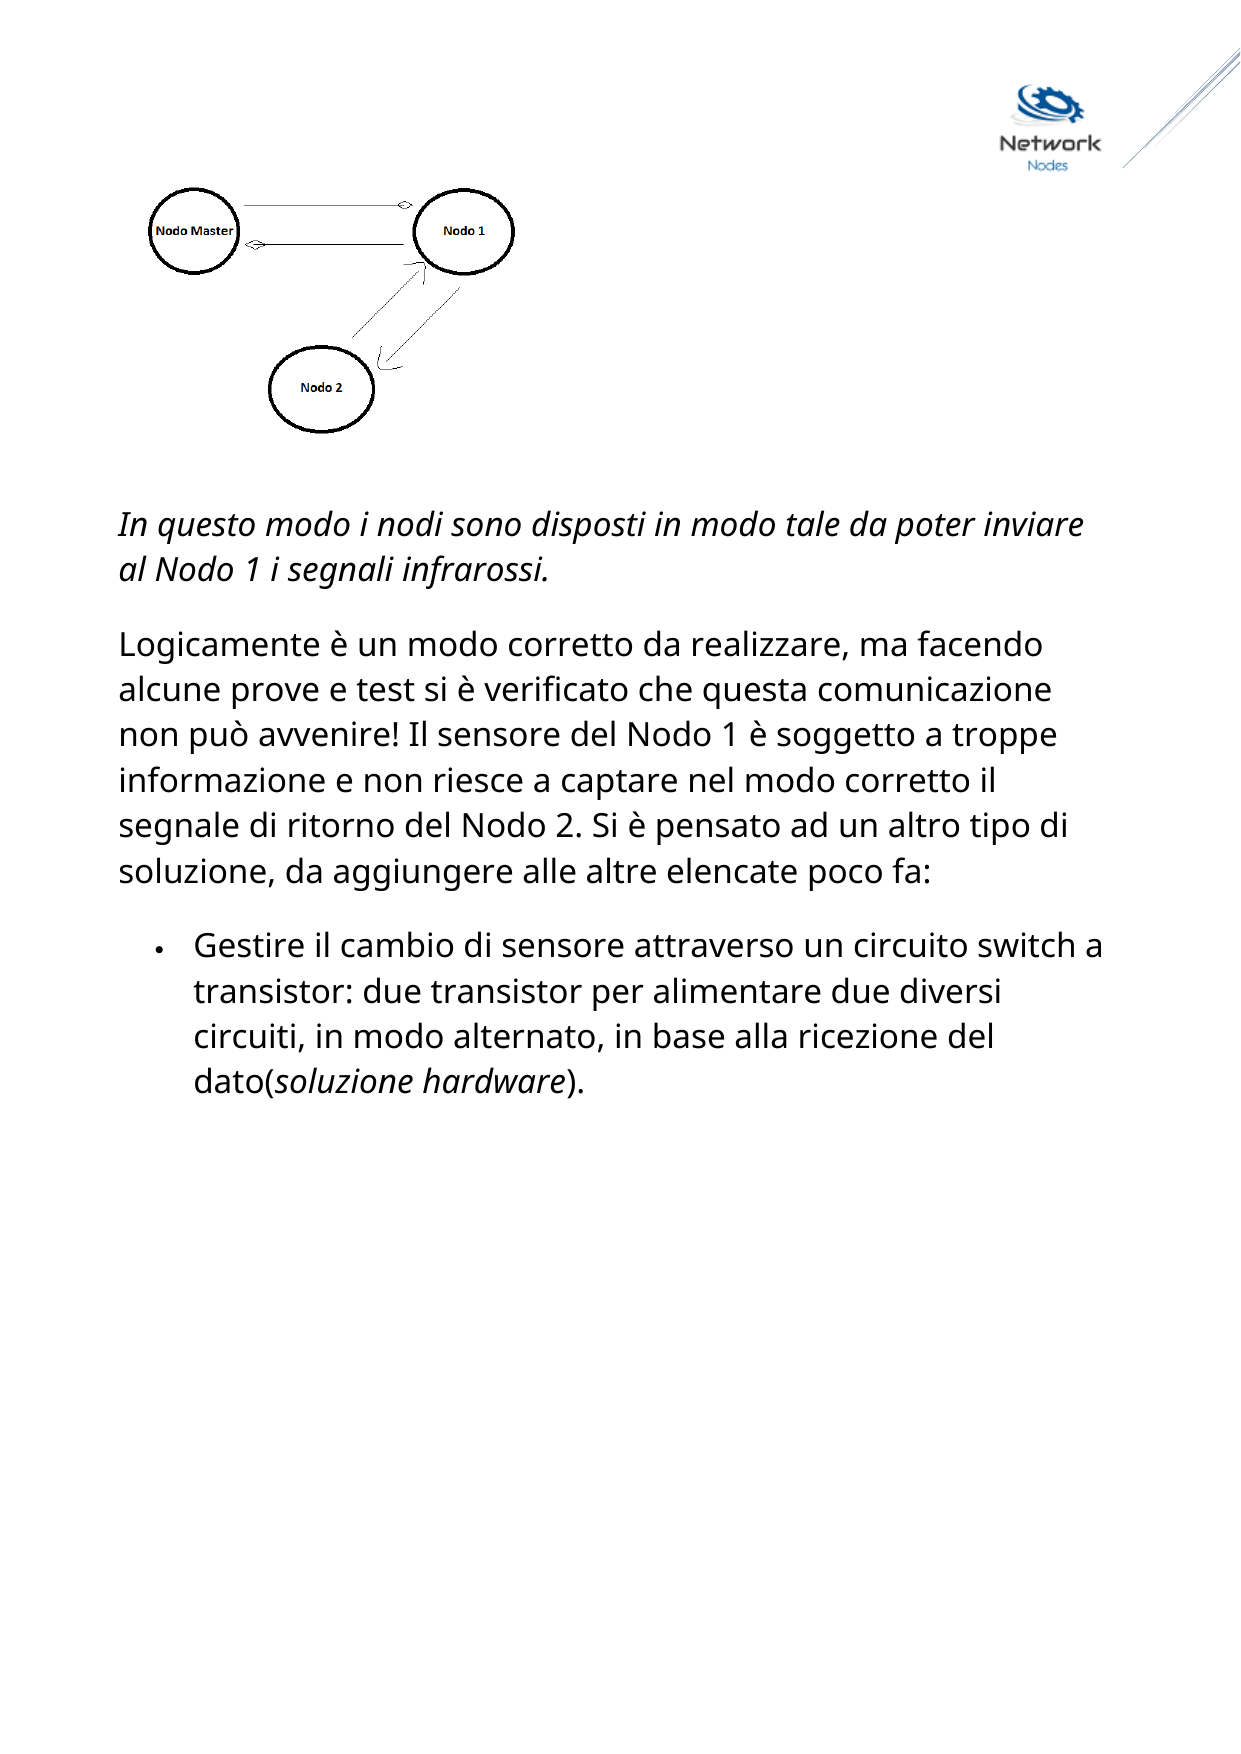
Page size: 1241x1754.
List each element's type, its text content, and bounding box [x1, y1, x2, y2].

picture [118, 147, 554, 472]
text Logicamente è un modo corretto da realizzare, ma facendo alcune prove e test si è verificato che questa comunicazione non può avvenire! Il sensore del Nodo 1 è soggetto a troppe informazione e non riesce a captare nel modo corretto il segnale di ritorno del Nodo 2. Si è pensato ad un altro tipo di soluzione, da aggiungere alle altre elencate poco fa: [118, 620, 1122, 893]
picture [980, 73, 1123, 183]
text In questo modo i nodi sono disposti in modo tale da poter inviare al Nodo 1 i segnali infrarossi. [118, 500, 1122, 591]
list Gestire il cambio di sensore attraverso un circuito switch a transistor: due transistor per alimentare due diversi circuiti, in modo alternato, in base alla ricezione del dato(soluzione hardware). [156, 922, 1122, 1104]
